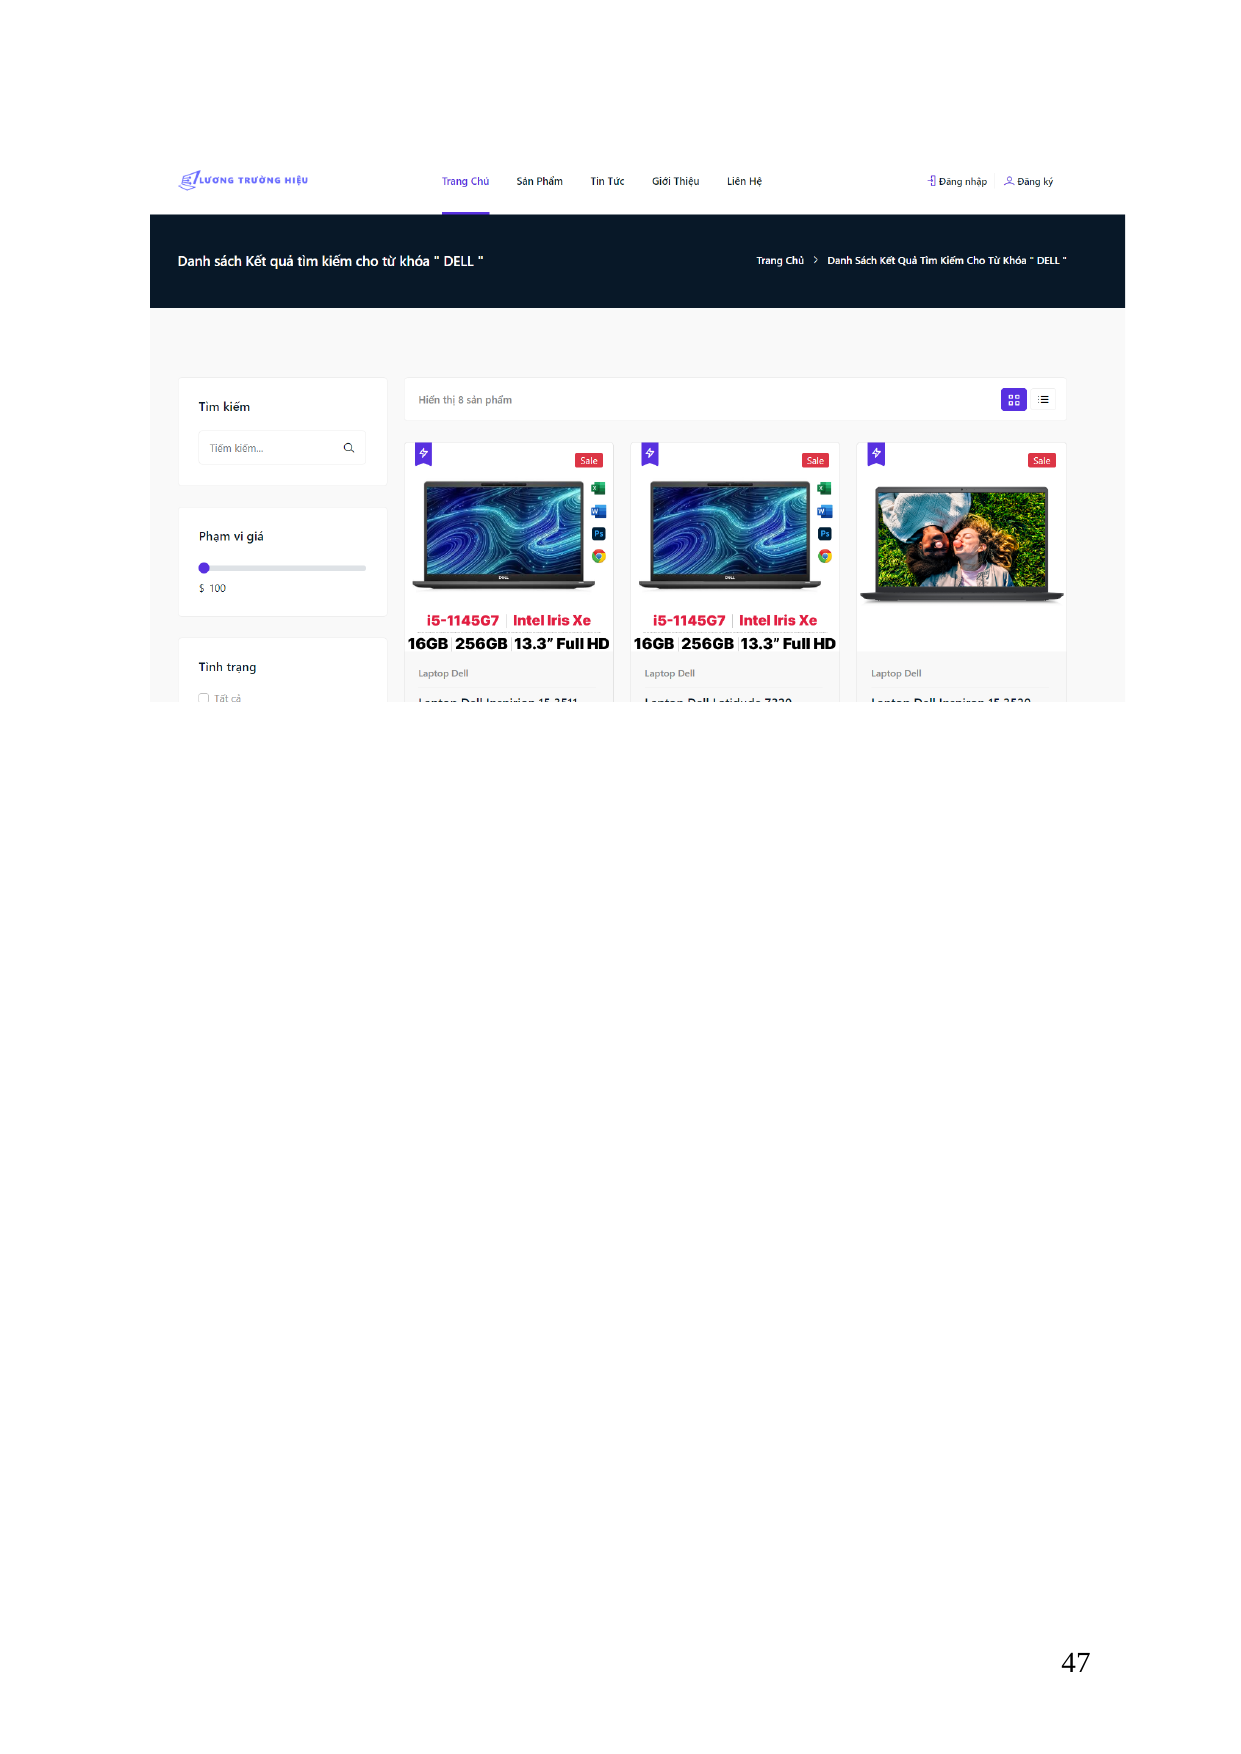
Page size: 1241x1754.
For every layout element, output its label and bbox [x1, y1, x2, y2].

picture [150, 150, 1125, 702]
